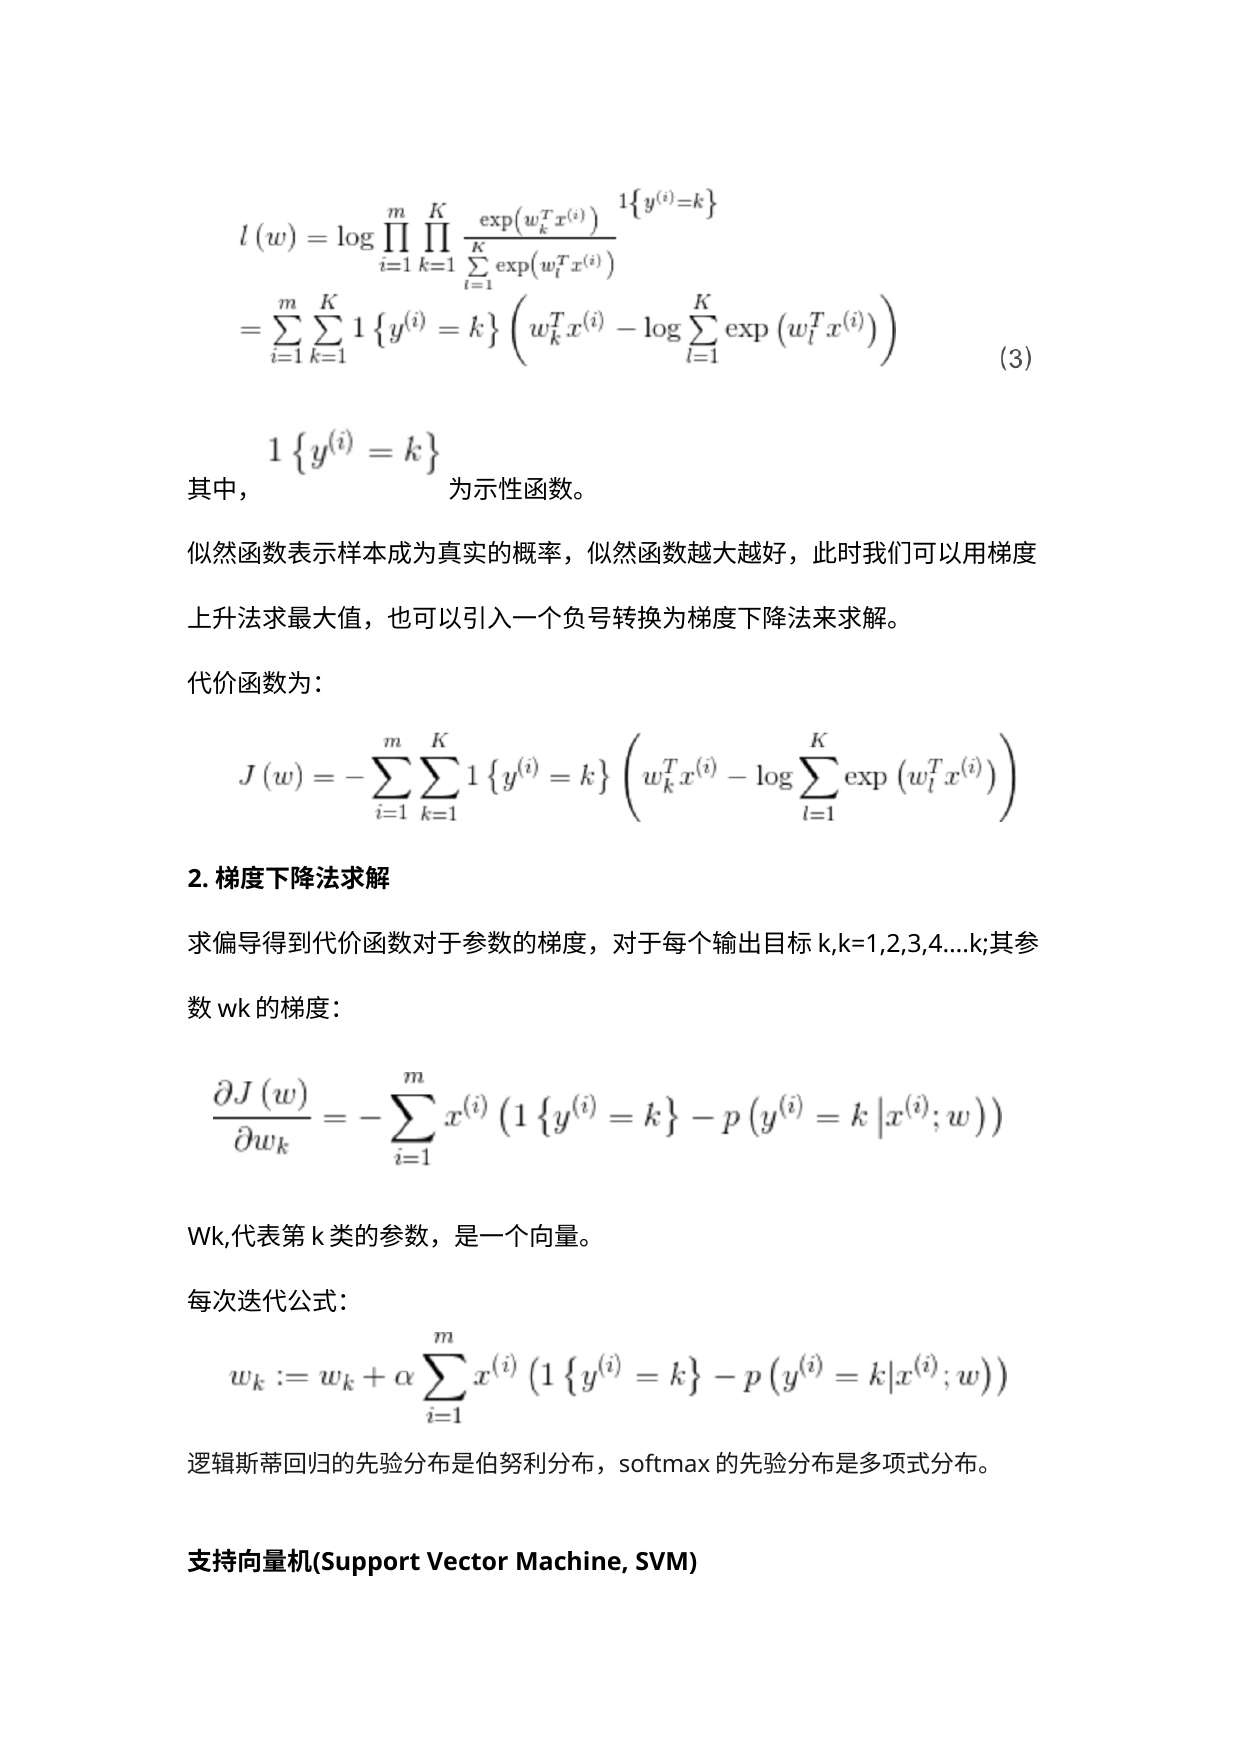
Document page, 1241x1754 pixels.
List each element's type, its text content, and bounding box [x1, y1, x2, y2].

text 求偏导得到代价函数对于参数的梯度，对于每个输出目标k,k=1,2,3,4….k;其参数wk的梯度： [187, 909, 1053, 1039]
text 逻辑斯蒂回归的先验分布是伯努利分布，softmax的先验分布是多项式分布。 [187, 1430, 1053, 1494]
picture [187, 721, 1053, 838]
text 似然函数表示样本成为真实的概率，似然函数越大越好，此时我们可以用梯度上升法求最大值，也可以引入一个负号转换为梯度下降法来求解。 [187, 519, 1053, 649]
text 代价函数为： [187, 649, 1053, 714]
text 2. 梯度下降法求解 [187, 844, 1053, 909]
text 其中，为示性函数。 [187, 422, 1053, 519]
text 每次迭代公式： [187, 1267, 1053, 1332]
text Wk,代表第k类的参数，是一个向量。 [187, 1202, 1053, 1267]
text 支持向量机(Support Vector Machine, SVM) [187, 1527, 1053, 1592]
picture [187, 176, 1053, 408]
picture [262, 422, 448, 486]
picture [187, 1332, 1053, 1430]
picture [187, 1055, 1053, 1187]
